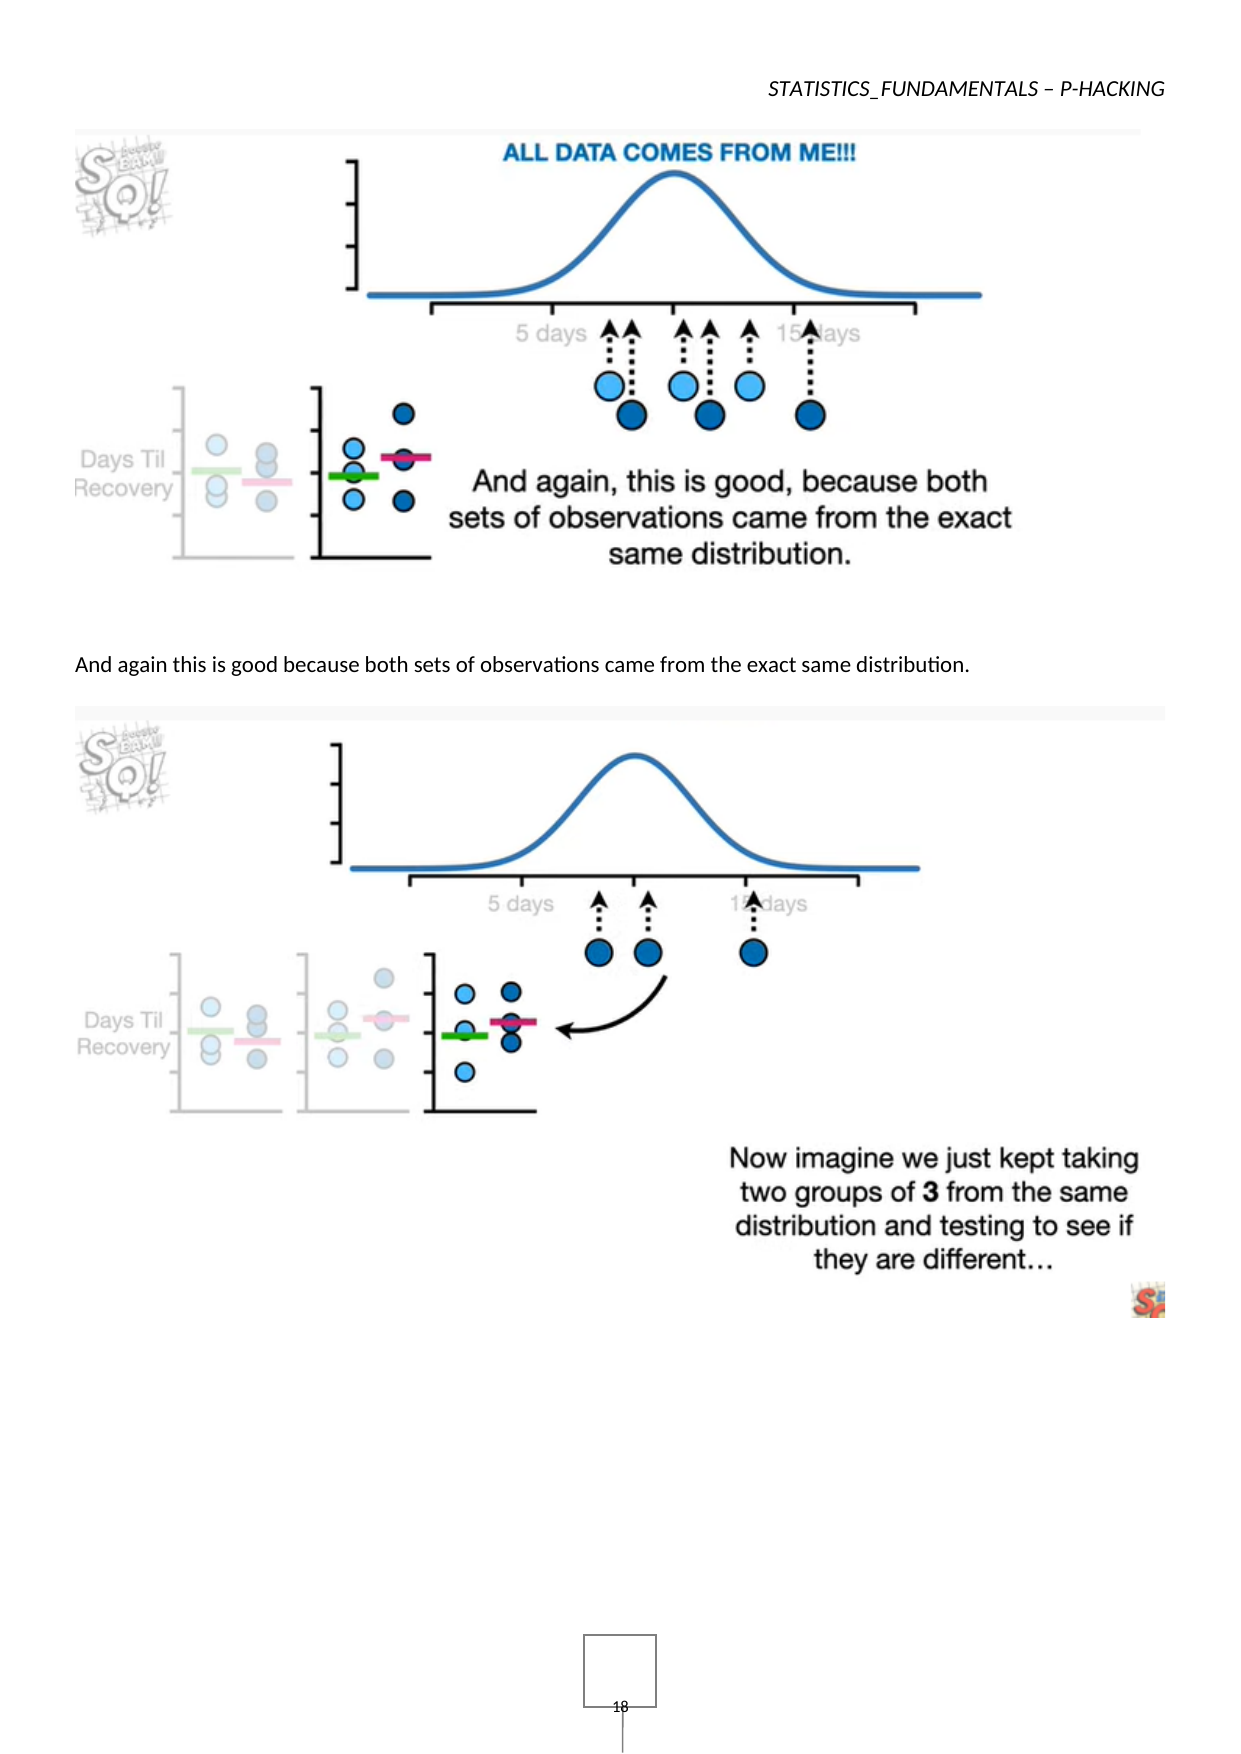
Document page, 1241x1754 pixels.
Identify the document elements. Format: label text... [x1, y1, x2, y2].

picture [75, 129, 1141, 651]
text And again this is good because both sets of observations came from the exact same distribution. [75, 650, 1165, 678]
picture [75, 706, 1166, 1318]
